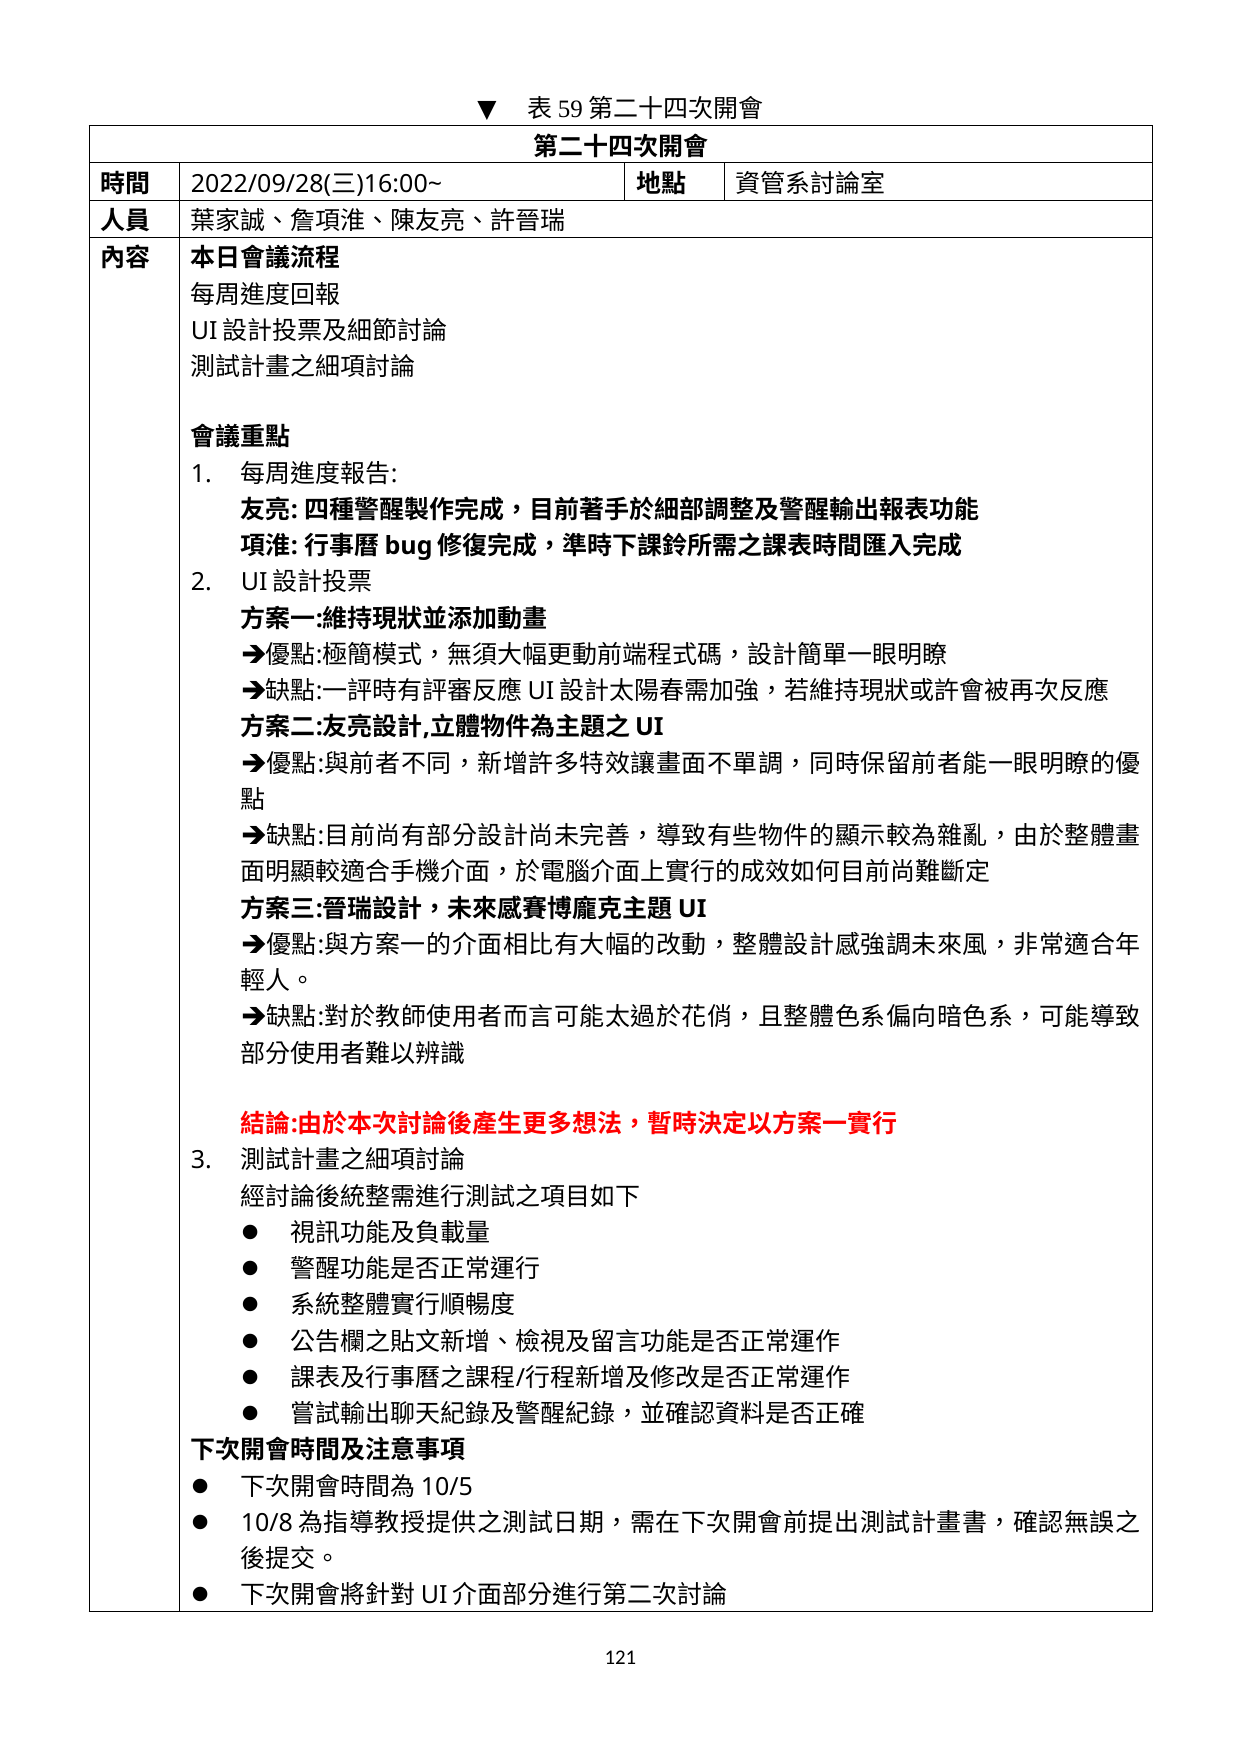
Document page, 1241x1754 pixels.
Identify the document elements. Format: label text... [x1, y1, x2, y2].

table_cell 內容 [90, 238, 179, 1611]
table_cell 資管系討論室 [725, 163, 1152, 199]
table_cell 葉家誠、詹項淮、陳友亮、許晉瑞 [180, 201, 1152, 237]
table_cell 地點 [625, 163, 724, 199]
table_cell 人員 [90, 201, 179, 237]
list 表 59 第二十四次開會 [89, 89, 1152, 125]
table_cell 本日會議流程 每周進度回報 UI設計投票及細節討論 測試計畫之細項討論 會議重點 每周進度報告: 友亮: 四種警醒製作完成，目前著手於細部調整及警醒輸出報表功能 項淮: 行事曆bug修復完成，準時下課鈴所需之課表時間匯入完成 UI設計投票 方案一:維持現狀並添加動畫 優點:極簡模式，無須大幅更動前端程式碼，設計簡單一眼明瞭 缺點:一評時有評審反應UI設計太陽春需加強，若維持現狀或許會被再次反應 方案二:友亮設計,立體物件為主題之UI 優點:與前者不同，新增許多特效讓畫面不單調，同時保留前者能一眼明瞭的優點 缺點:目前尚有部分設計尚未完善，導致有些物件的顯示較為雜亂，由於整體畫面明顯較適合手機介面，於電腦介面上實行的成效如何目前尚難斷定 方案三:晉瑞設計，未來感賽博龐克主題UI 優點:與方案一的介面相比有大幅的改動，整體設計感強調未來風，非常適合年輕人。 缺點:對於教師使用者而言可能太過於花俏，且整體色系偏向暗色系，可能導致部分使用者難以辨識 結論:由於本次討論後產生更多想法，暫時決定以方案一實行 測試計畫之細項討論 經討論後統整需進行測試之項目如下 視訊功能及負載量 警醒功能是否正常運行 系統整體實行順暢度 公告欄之貼文新增、檢視及留言功能是否正常運作 課表及行事曆之課程/行程新增及修改是否正常運作 嘗試輸出聊天紀錄及警醒紀錄，並確認資料是否正確 下次開會時間及注意事項 下次開會時間為10/5 10/8為指導教授提供之測試日期，需在下次開會前提出測試計畫書，確認無誤之後提交。 下次開會將針對UI介面部分進行第二次討論 [180, 238, 1152, 1611]
table_cell 2022/09/28(三)16:00~ [180, 163, 624, 199]
table_cell 時間 [90, 163, 179, 199]
table_header 第二十四次開會 [90, 126, 1152, 162]
